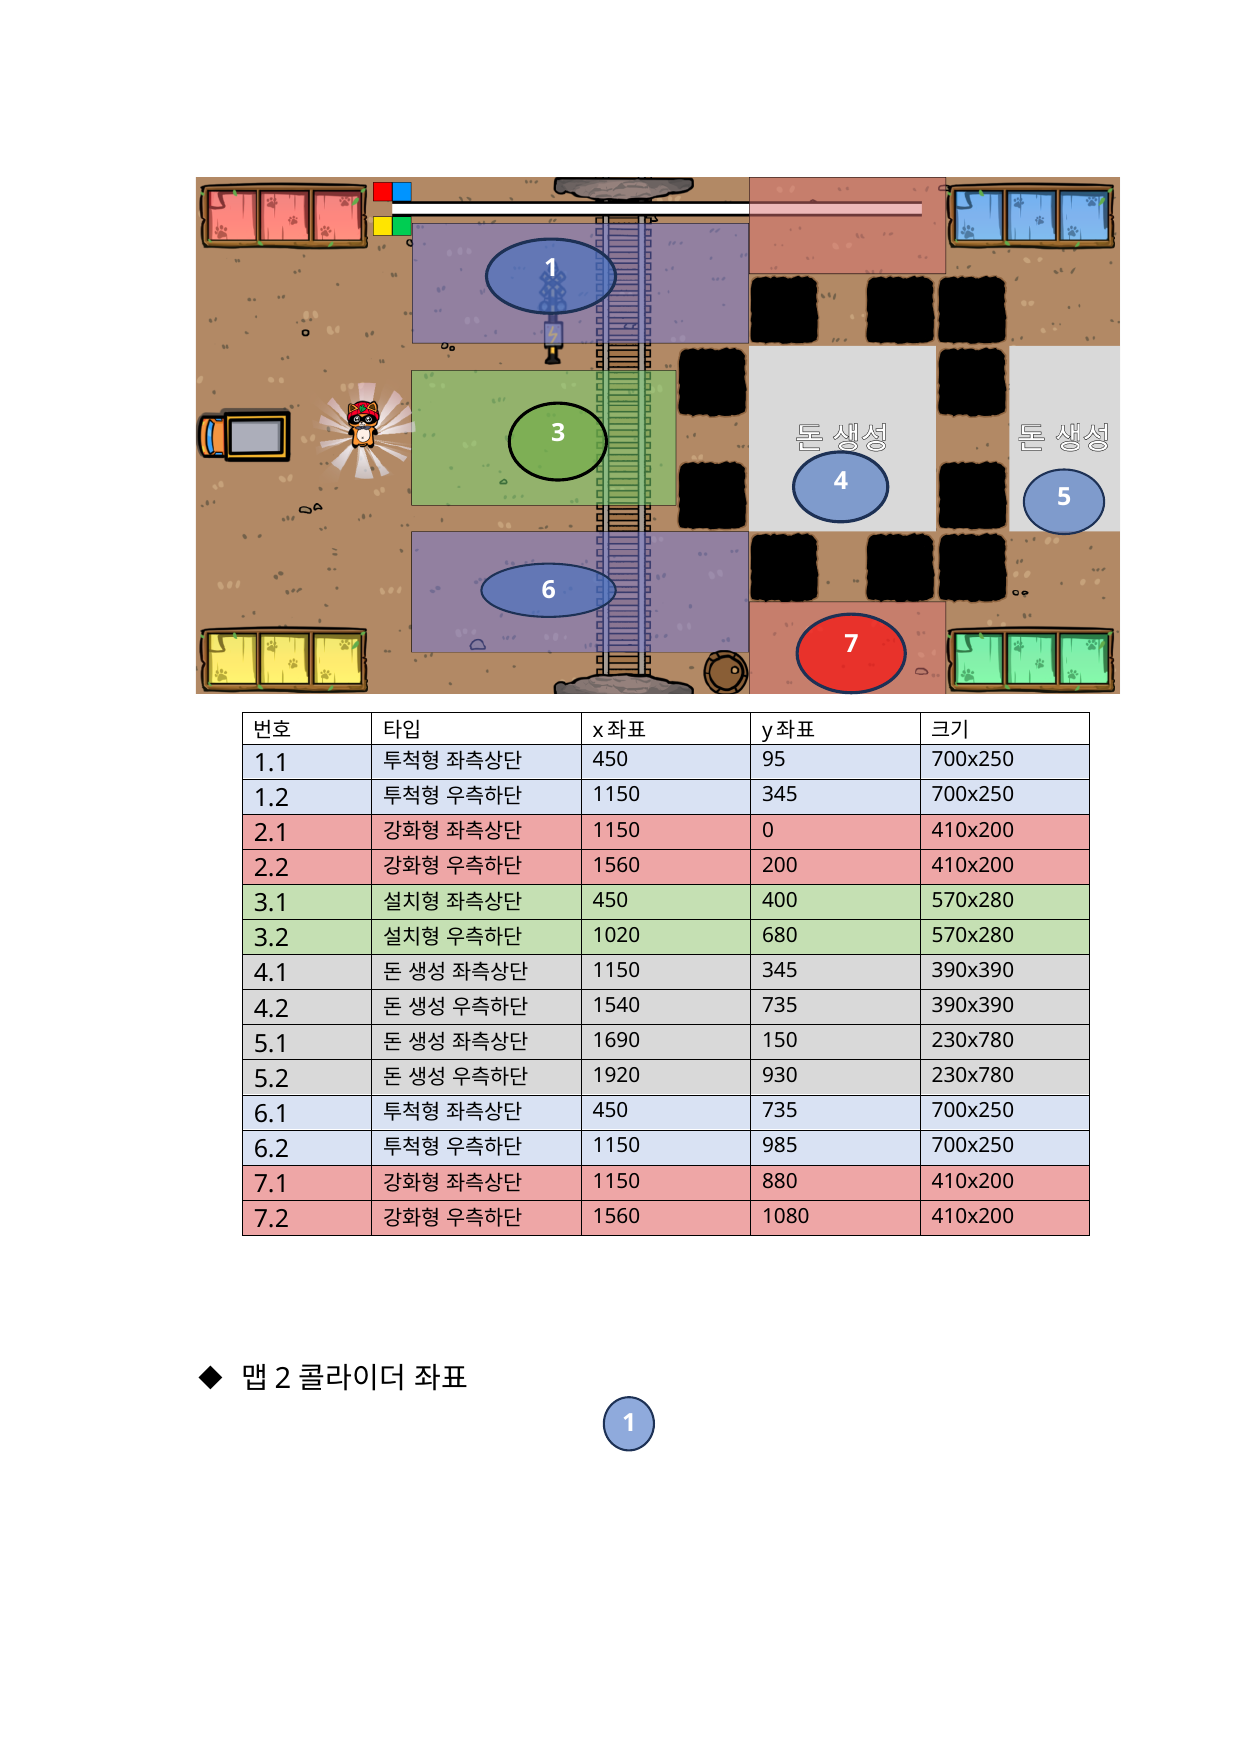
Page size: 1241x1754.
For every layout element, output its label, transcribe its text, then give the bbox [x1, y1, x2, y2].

table_cell 설치형 우측하단 [372, 920, 581, 954]
table_cell 5.1 [243, 1025, 371, 1059]
table_cell 700x250 [921, 745, 1089, 778]
table_header y좌표 [751, 713, 920, 743]
table_cell 5.2 [243, 1060, 371, 1094]
table_cell 강화형 좌측상단 [372, 815, 581, 849]
table_cell 410x200 [921, 1166, 1089, 1200]
table_cell 95 [751, 745, 920, 778]
table_cell 1.1 [243, 745, 371, 778]
table_cell 735 [751, 990, 920, 1024]
table_cell 390x390 [921, 955, 1089, 989]
table_cell 1150 [582, 815, 750, 849]
table_cell 200 [751, 850, 920, 884]
table_cell 230x780 [921, 1060, 1089, 1094]
table_cell 450 [582, 745, 750, 778]
table_cell 410x200 [921, 815, 1089, 849]
table_header 크기 [921, 713, 1089, 743]
table_cell 7.1 [243, 1166, 371, 1200]
table_cell 450 [582, 1096, 750, 1129]
table_cell 돈 생성 좌측상단 [372, 955, 581, 989]
table_cell 3.1 [243, 885, 371, 919]
table_cell 1150 [582, 955, 750, 989]
table_cell 930 [751, 1060, 920, 1094]
table_cell 돈 생성 좌측상단 [372, 1025, 581, 1059]
table_cell 1150 [582, 1131, 750, 1165]
table_cell 1690 [582, 1025, 750, 1059]
table_cell 700x250 [921, 1096, 1089, 1129]
table_cell 6.2 [243, 1131, 371, 1165]
table_header 번호 [243, 713, 371, 743]
table_header 타입 [372, 713, 581, 743]
table_cell 1080 [751, 1201, 920, 1235]
table_cell 1560 [582, 850, 750, 884]
table_cell 230x780 [921, 1025, 1089, 1059]
table_cell 345 [751, 955, 920, 989]
table_cell 4.2 [243, 990, 371, 1024]
table_cell 985 [751, 1131, 920, 1165]
table_cell 450 [582, 885, 750, 919]
table_header x좌표 [582, 713, 750, 743]
table_cell 680 [751, 920, 920, 954]
table_cell 570x280 [921, 885, 1089, 919]
table_cell 735 [751, 1096, 920, 1129]
table_cell 1540 [582, 990, 750, 1024]
table_cell 150 [751, 1025, 920, 1059]
table_cell 6.1 [243, 1096, 371, 1129]
table_cell 돈 생성 우측하단 [372, 990, 581, 1024]
table_cell 2.1 [243, 815, 371, 849]
table_cell 1020 [582, 920, 750, 954]
picture [195, 177, 1121, 694]
table_cell 410x200 [921, 850, 1089, 884]
table_cell 1920 [582, 1060, 750, 1094]
list 맵2 콜라이더 좌표 [196, 1355, 1090, 1397]
table_cell 410x200 [921, 1201, 1089, 1235]
table_cell 3.2 [243, 920, 371, 954]
table_cell 강화형 우측하단 [372, 1201, 581, 1235]
table_cell 강화형 우측하단 [372, 850, 581, 884]
table_cell 880 [751, 1166, 920, 1200]
table_cell 700x250 [921, 780, 1089, 814]
table_cell 345 [751, 780, 920, 814]
table_cell 투척형 좌측상단 [372, 1096, 581, 1129]
table_cell 투척형 우측하단 [372, 1131, 581, 1165]
table_cell 7.2 [243, 1201, 371, 1235]
table_cell 1150 [582, 1166, 750, 1200]
table_cell 4.1 [243, 955, 371, 989]
table_cell 0 [751, 815, 920, 849]
table_cell 투척형 우측하단 [372, 780, 581, 814]
table_cell 설치형 좌측상단 [372, 885, 581, 919]
table_cell 2.2 [243, 850, 371, 884]
table_cell 400 [751, 885, 920, 919]
table_cell 투척형 좌측상단 [372, 745, 581, 778]
table_cell 1150 [582, 780, 750, 814]
table_cell 1560 [582, 1201, 750, 1235]
table_cell 돈 생성 우측하단 [372, 1060, 581, 1094]
table_cell 570x280 [921, 920, 1089, 954]
table_cell 390x390 [921, 990, 1089, 1024]
table_cell 1.2 [243, 780, 371, 814]
table_cell 700x250 [921, 1131, 1089, 1165]
table_cell 강화형 좌측상단 [372, 1166, 581, 1200]
